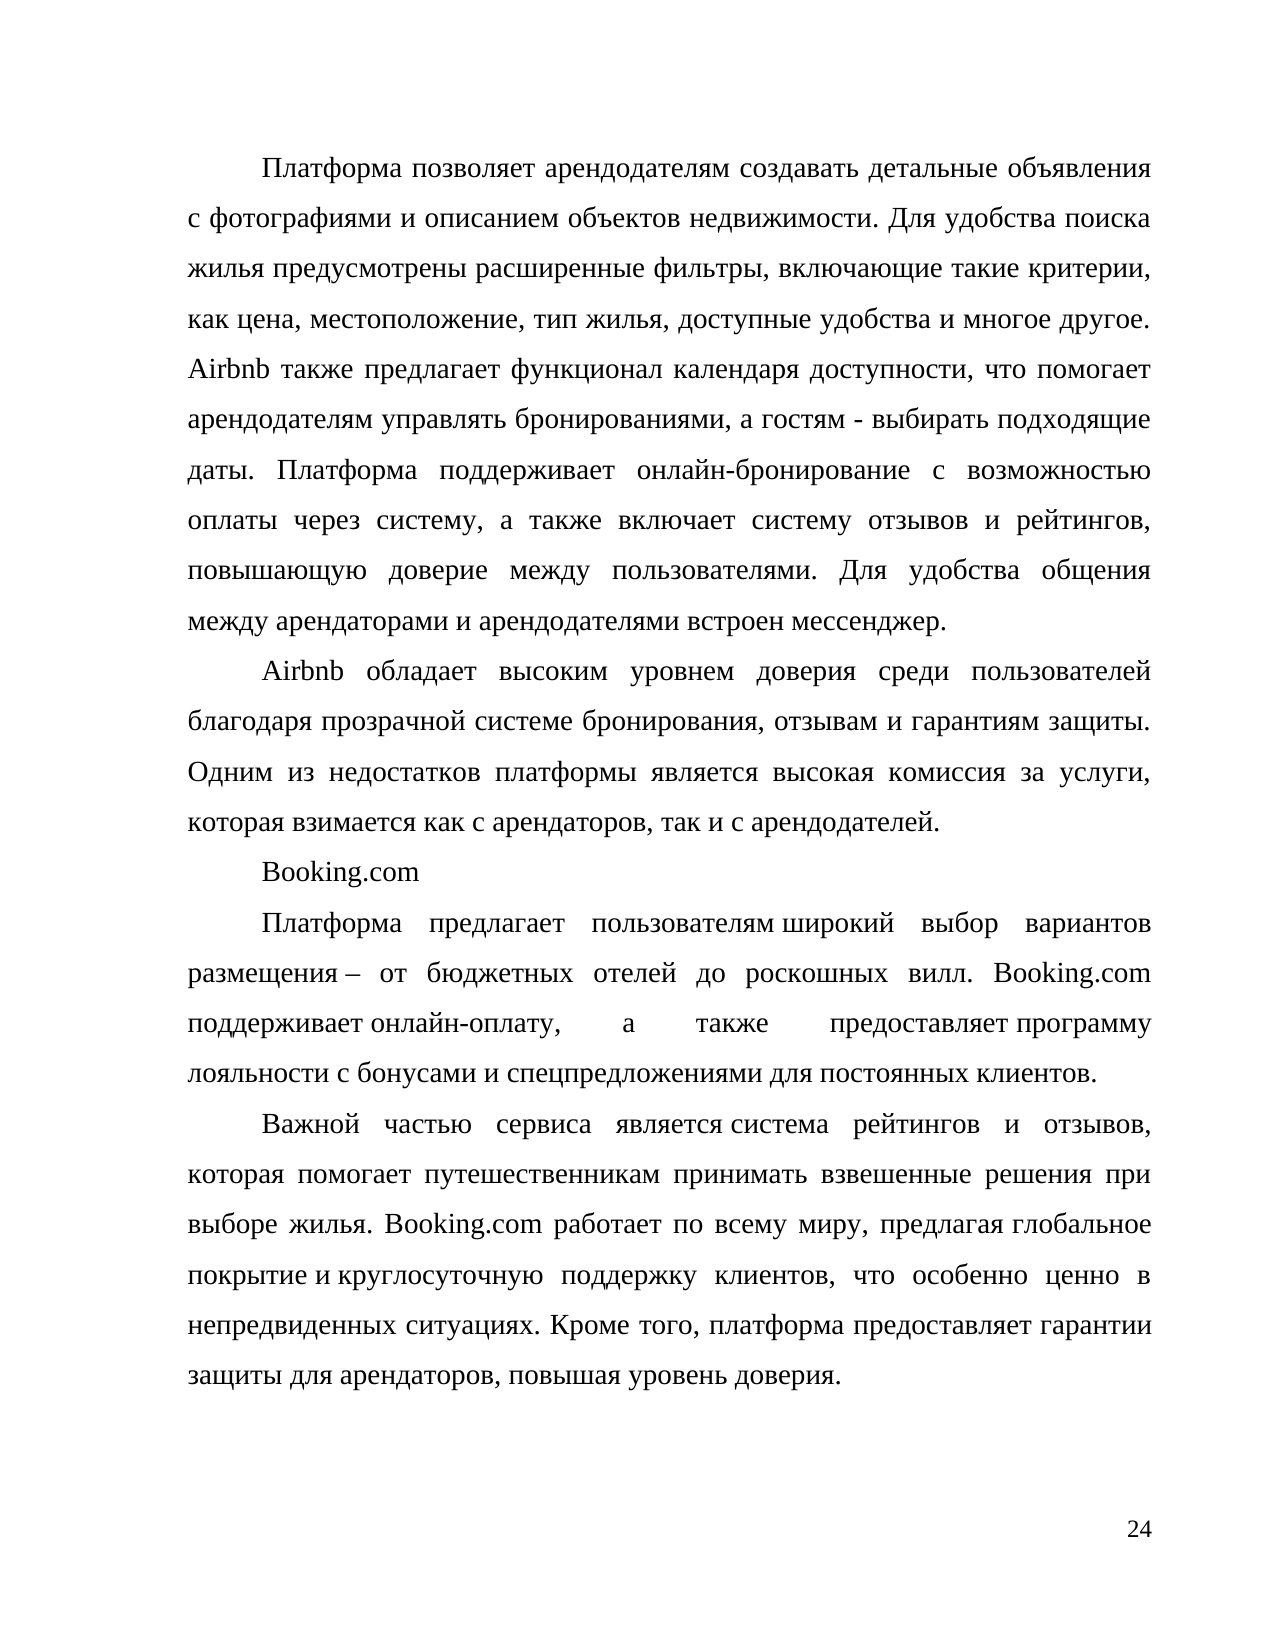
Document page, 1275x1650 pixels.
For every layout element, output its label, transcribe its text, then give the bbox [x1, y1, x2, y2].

text Платформа предлагает пользователям широкий выбор вариантов размещения – от бюджетных отелей до роскошных вилл. Booking.com поддерживает онлайн-оплату, а также предоставляет программу лояльности с бонусами и спецпредложениями для постоянных клиентов. [187, 905, 1152, 1089]
text Booking.com [187, 854, 1152, 888]
text Airbnb обладает высоким уровнем доверия среди пользователей благодаря прозрачной системе бронирования, отзывам и гарантиям защиты. Одним из недостатков платформы является высокая комиссия за услуги, которая взимается как с арендаторов, так и с арендодателей. [187, 653, 1152, 838]
text Важной частью сервиса является система рейтингов и отзывов, которая помогает путешественникам принимать взвешенные решения при выборе жилья. Booking.com работает по всему миру, предлагая глобальное покрытие и круглосуточную поддержку клиентов, что особенно ценно в непредвиденных ситуациях. Кроме того, платформа предоставляет гарантии защиты для арендаторов, повышая уровень доверия. [187, 1106, 1152, 1391]
text Платформа позволяет арендодателям создавать детальные объявления с фотографиями и описанием объектов недвижимости. Для удобства поиска жилья предусмотрены расширенные фильтры, включающие такие критерии, как цена, местоположение, тип жилья, доступные удобства и многое другое. Airbnb также предлагает функционал календаря доступности, что помогает арендодателям управлять бронированиями, а гостям - выбирать подходящие даты. Платформа поддерживает онлайн-бронирование с возможностью оплаты через систему, а также включает систему отзывов и рейтингов, повышающую доверие между пользователями. Для удобства общения между арендаторами и арендодателями встроен мессенджер. [187, 150, 1152, 636]
